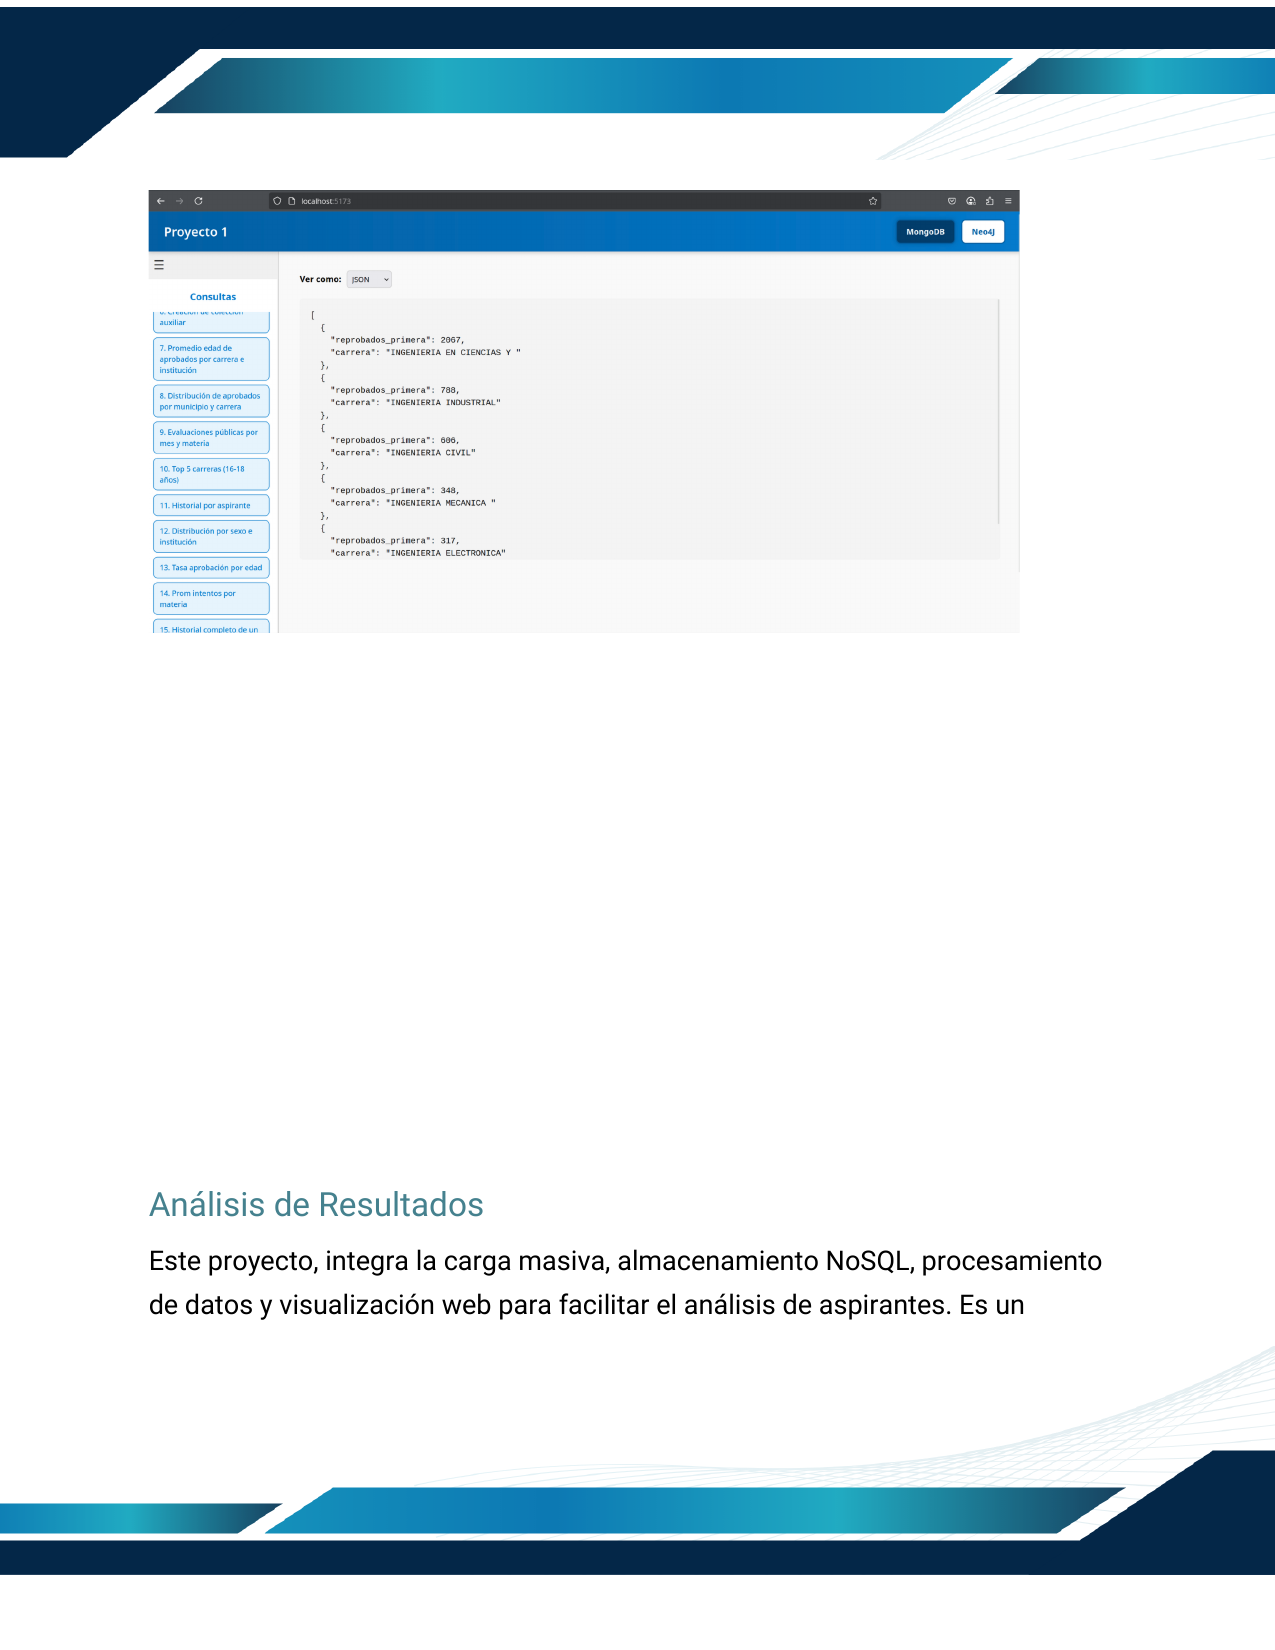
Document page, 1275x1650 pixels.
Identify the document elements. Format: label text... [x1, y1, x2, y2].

picture [0, 1346, 1275, 1575]
subtitle Análisis de Resultados [148, 1185, 1125, 1224]
picture [0, 7, 1275, 160]
picture [148, 190, 1020, 633]
